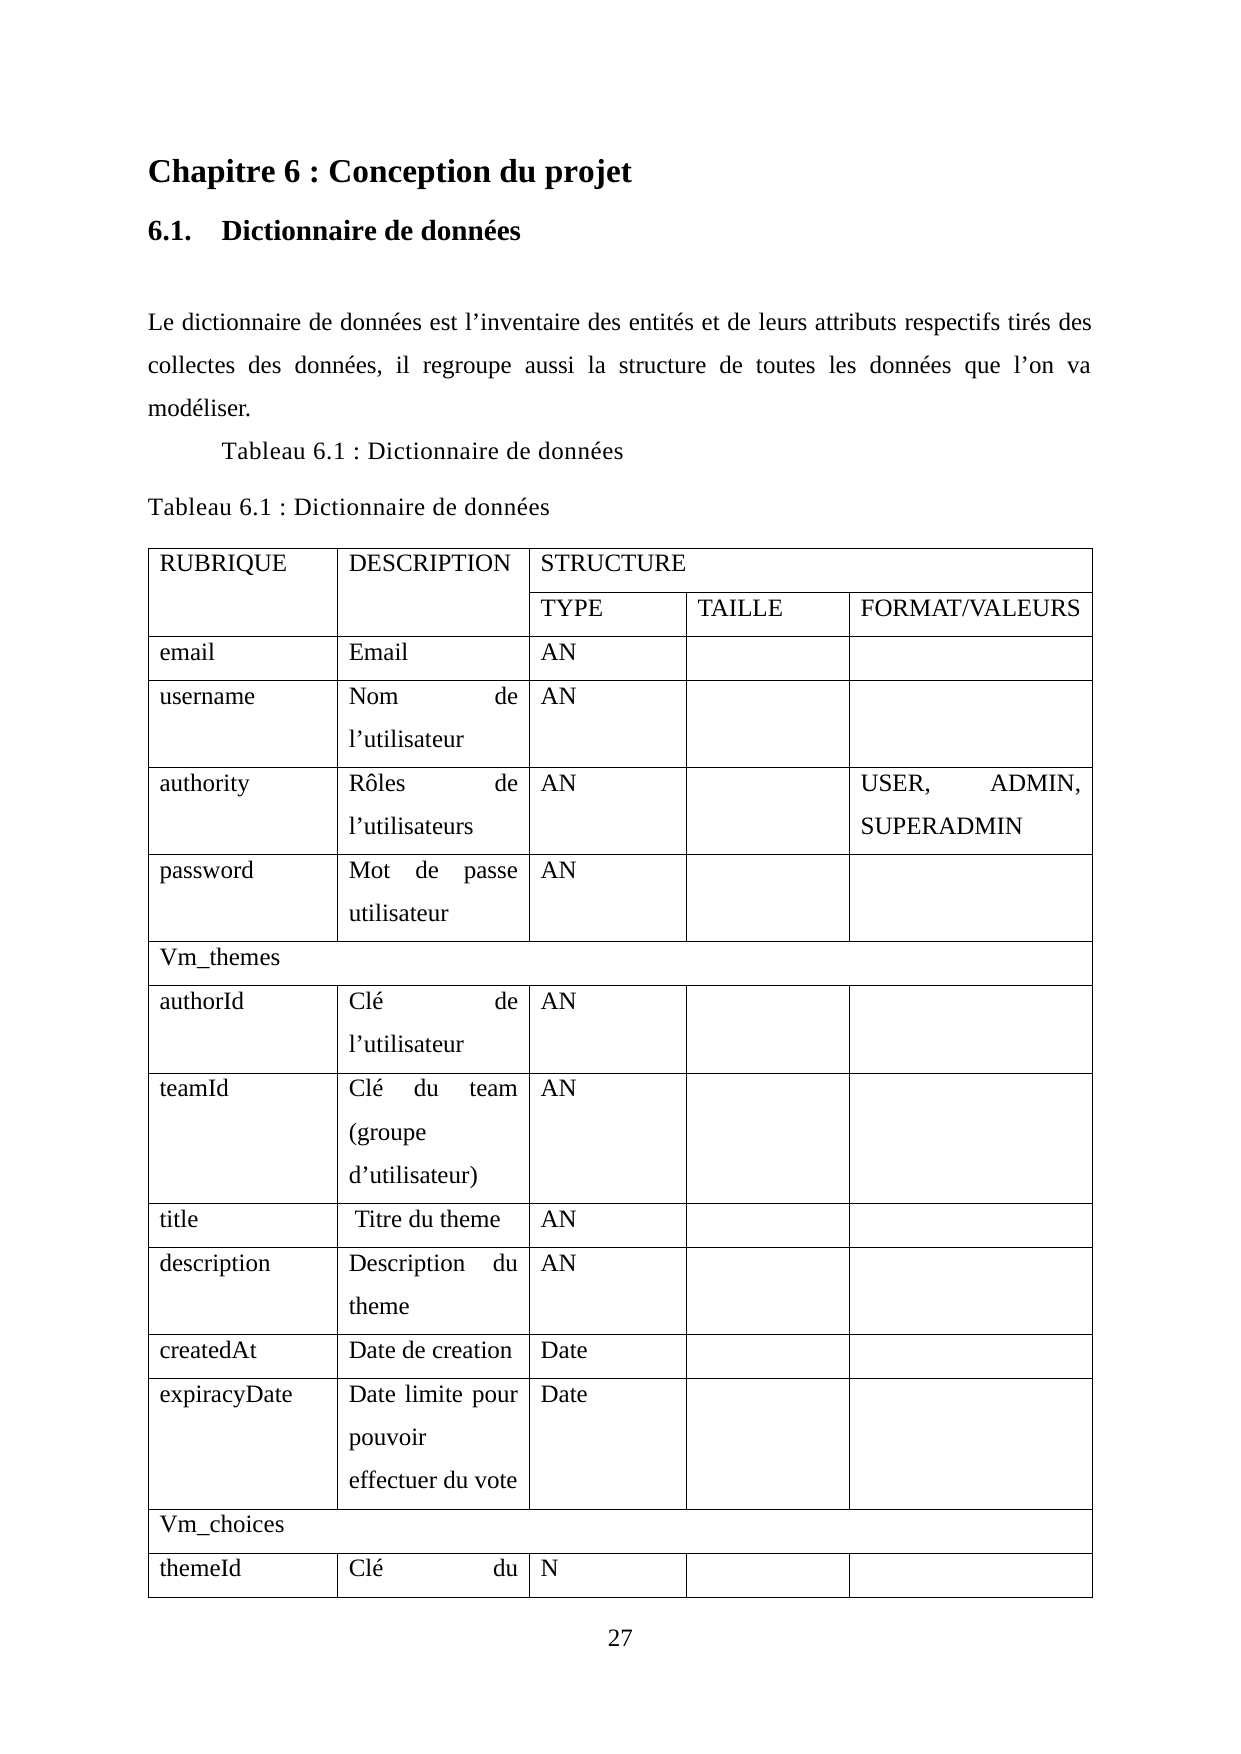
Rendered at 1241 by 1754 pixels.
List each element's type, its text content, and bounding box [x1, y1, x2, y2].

table_cell authorId [149, 986, 337, 1072]
table_cell [850, 1335, 1092, 1378]
table_cell Description du theme [338, 1248, 529, 1334]
table_header DESCRIPTION [338, 549, 529, 636]
subtitle Dictionnaire de données [148, 213, 1093, 247]
table_cell [850, 1204, 1092, 1247]
table_cell Email [338, 637, 529, 680]
table_cell expiracyDate [149, 1379, 337, 1508]
table_cell createdAt [149, 1335, 337, 1378]
table_cell [687, 1554, 849, 1597]
table_cell themeId [149, 1554, 337, 1597]
table_cell Nom de l’utilisateur [338, 681, 529, 767]
table_header STRUCTURE [530, 549, 1092, 592]
table_cell AN [530, 986, 686, 1072]
table_cell Clé du team (groupe d’utilisateur) [338, 1074, 529, 1203]
table_cell Date [530, 1379, 686, 1508]
table_cell Vm_choices [149, 1510, 1092, 1552]
table_cell AN [530, 637, 686, 680]
table_cell [850, 637, 1092, 680]
text Tableau 6.1 : Dictionnaire de données [148, 492, 1093, 521]
table_cell [687, 1074, 849, 1203]
table_cell USER, ADMIN, SUPERADMIN [850, 768, 1092, 854]
table_cell [687, 1379, 849, 1508]
table_cell TAILLE [687, 593, 849, 636]
table_cell Date limite pour pouvoir effectuer du vote [338, 1379, 529, 1508]
table_cell [687, 1335, 849, 1378]
table_cell [687, 1204, 849, 1247]
table_cell Clé de l’utilisateur [338, 986, 529, 1072]
table_cell Mot de passe utilisateur [338, 855, 529, 941]
table_cell Vm_themes [149, 942, 1092, 985]
table_cell email [149, 637, 337, 680]
table_cell TYPE [530, 593, 686, 636]
table_cell N [530, 1554, 686, 1597]
table_cell AN [530, 768, 686, 854]
text Tableau 6.1 : Dictionnaire de données [148, 436, 1093, 465]
table_cell teamId [149, 1074, 337, 1203]
table_cell Date de creation [338, 1335, 529, 1378]
table_cell [850, 986, 1092, 1072]
table_cell [850, 1379, 1092, 1508]
table_cell Clé du vm_theme [338, 1554, 529, 1597]
table_cell AN [530, 1204, 686, 1247]
table_cell password [149, 855, 337, 941]
table_cell authority [149, 768, 337, 854]
table_cell [850, 1074, 1092, 1203]
text Le dictionnaire de données est l’inventaire des entités et de leurs attributs respectifs tirés des collectes des données, il regroupe aussi la structure de toutes les données que l’on va modéliser. [148, 307, 1093, 422]
subtitle Chapitre 6 : Conception du projet [148, 152, 1093, 190]
table_cell AN [530, 1248, 686, 1334]
table_cell [687, 768, 849, 854]
table_cell [850, 681, 1092, 767]
table_cell description [149, 1248, 337, 1334]
table_cell Date [530, 1335, 686, 1378]
table_cell username [149, 681, 337, 767]
table_cell [850, 855, 1092, 941]
table_cell title [149, 1204, 337, 1247]
table_cell FORMAT/VALEURS [850, 593, 1092, 636]
table_cell AN [530, 855, 686, 941]
table_cell [687, 681, 849, 767]
table_cell [850, 1554, 1092, 1597]
table_cell [687, 986, 849, 1072]
table_cell AN [530, 681, 686, 767]
table_cell [850, 1248, 1092, 1334]
table_cell Rôles de l’utilisateurs [338, 768, 529, 854]
table_cell AN [530, 1074, 686, 1203]
table_cell Titre du theme [338, 1204, 529, 1247]
table_header RUBRIQUE [149, 549, 337, 636]
table_cell [687, 637, 849, 680]
table_cell [687, 855, 849, 941]
table_cell [687, 1248, 849, 1334]
